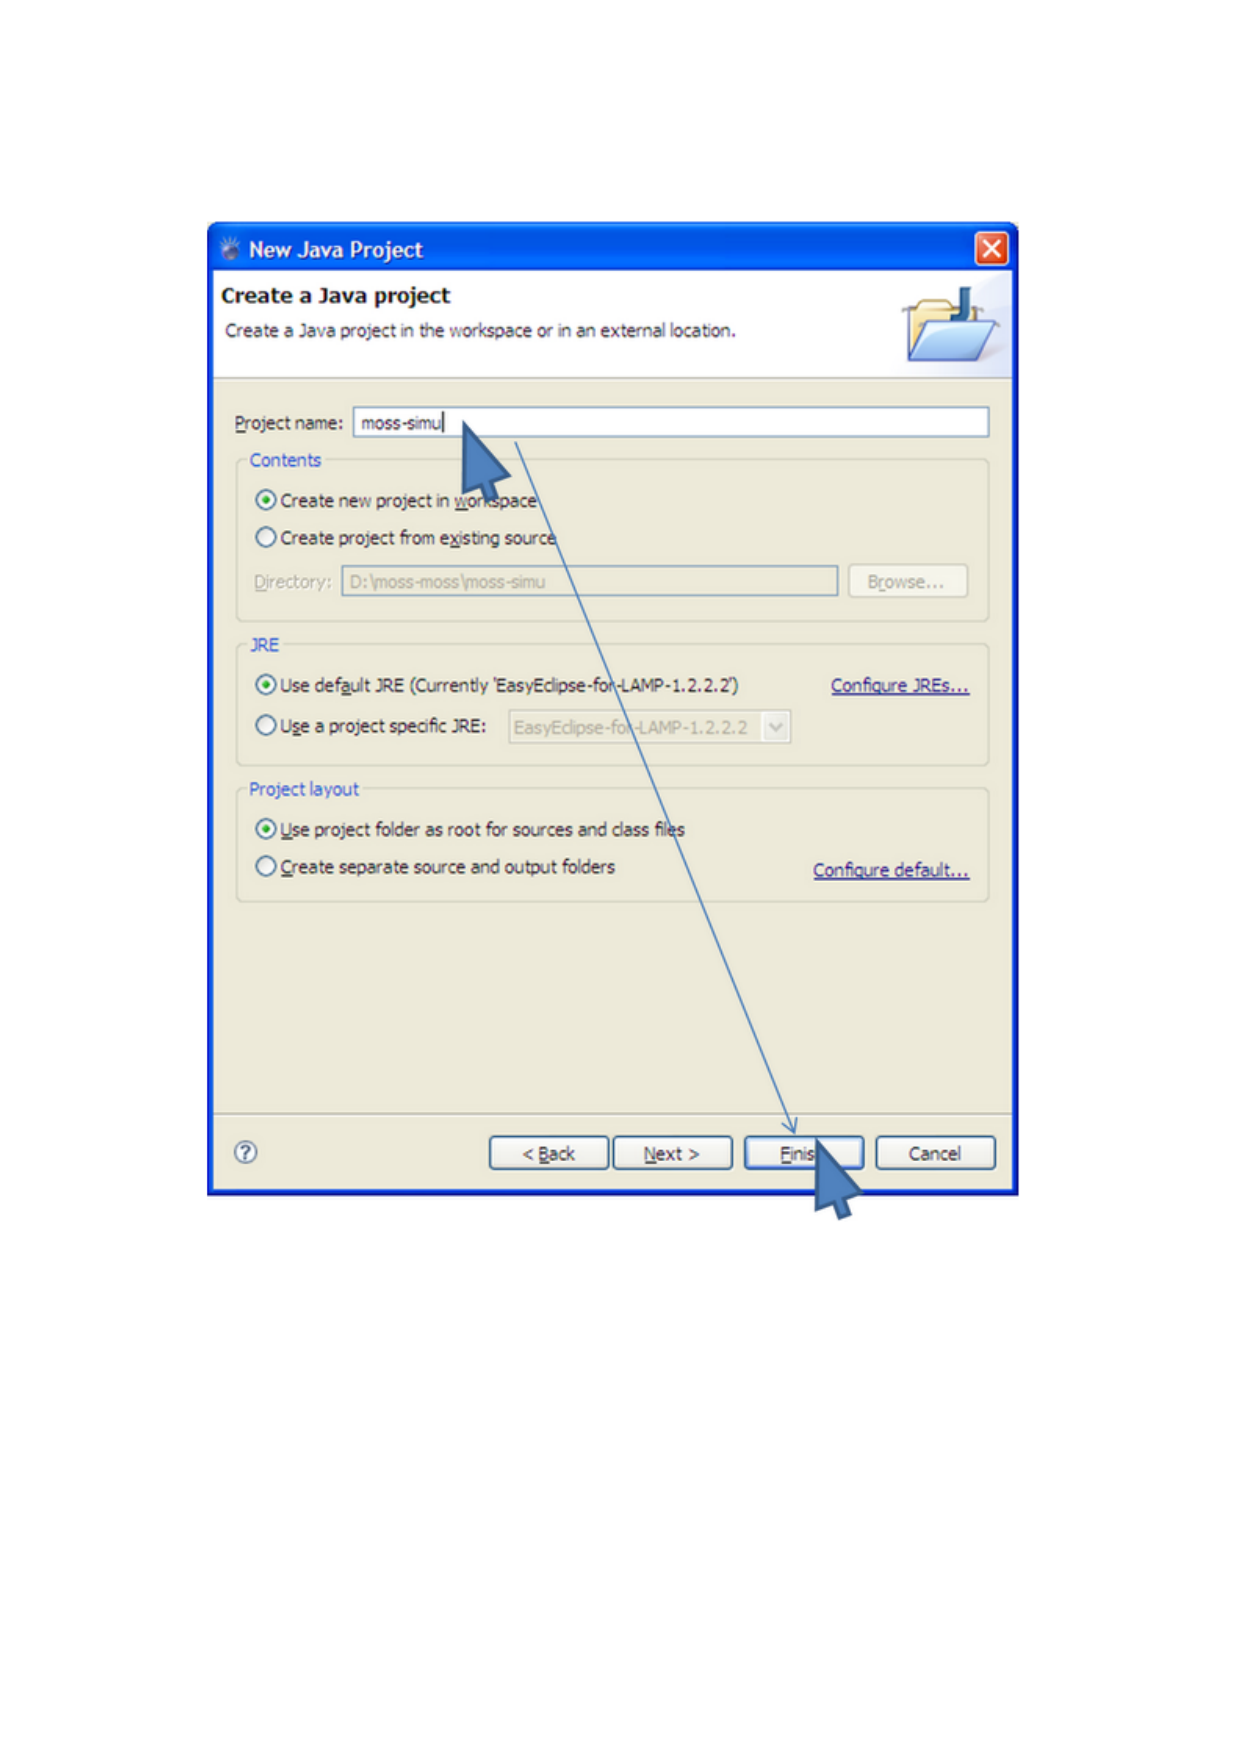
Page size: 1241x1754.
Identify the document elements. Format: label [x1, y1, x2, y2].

picture [206, 221, 1020, 1222]
